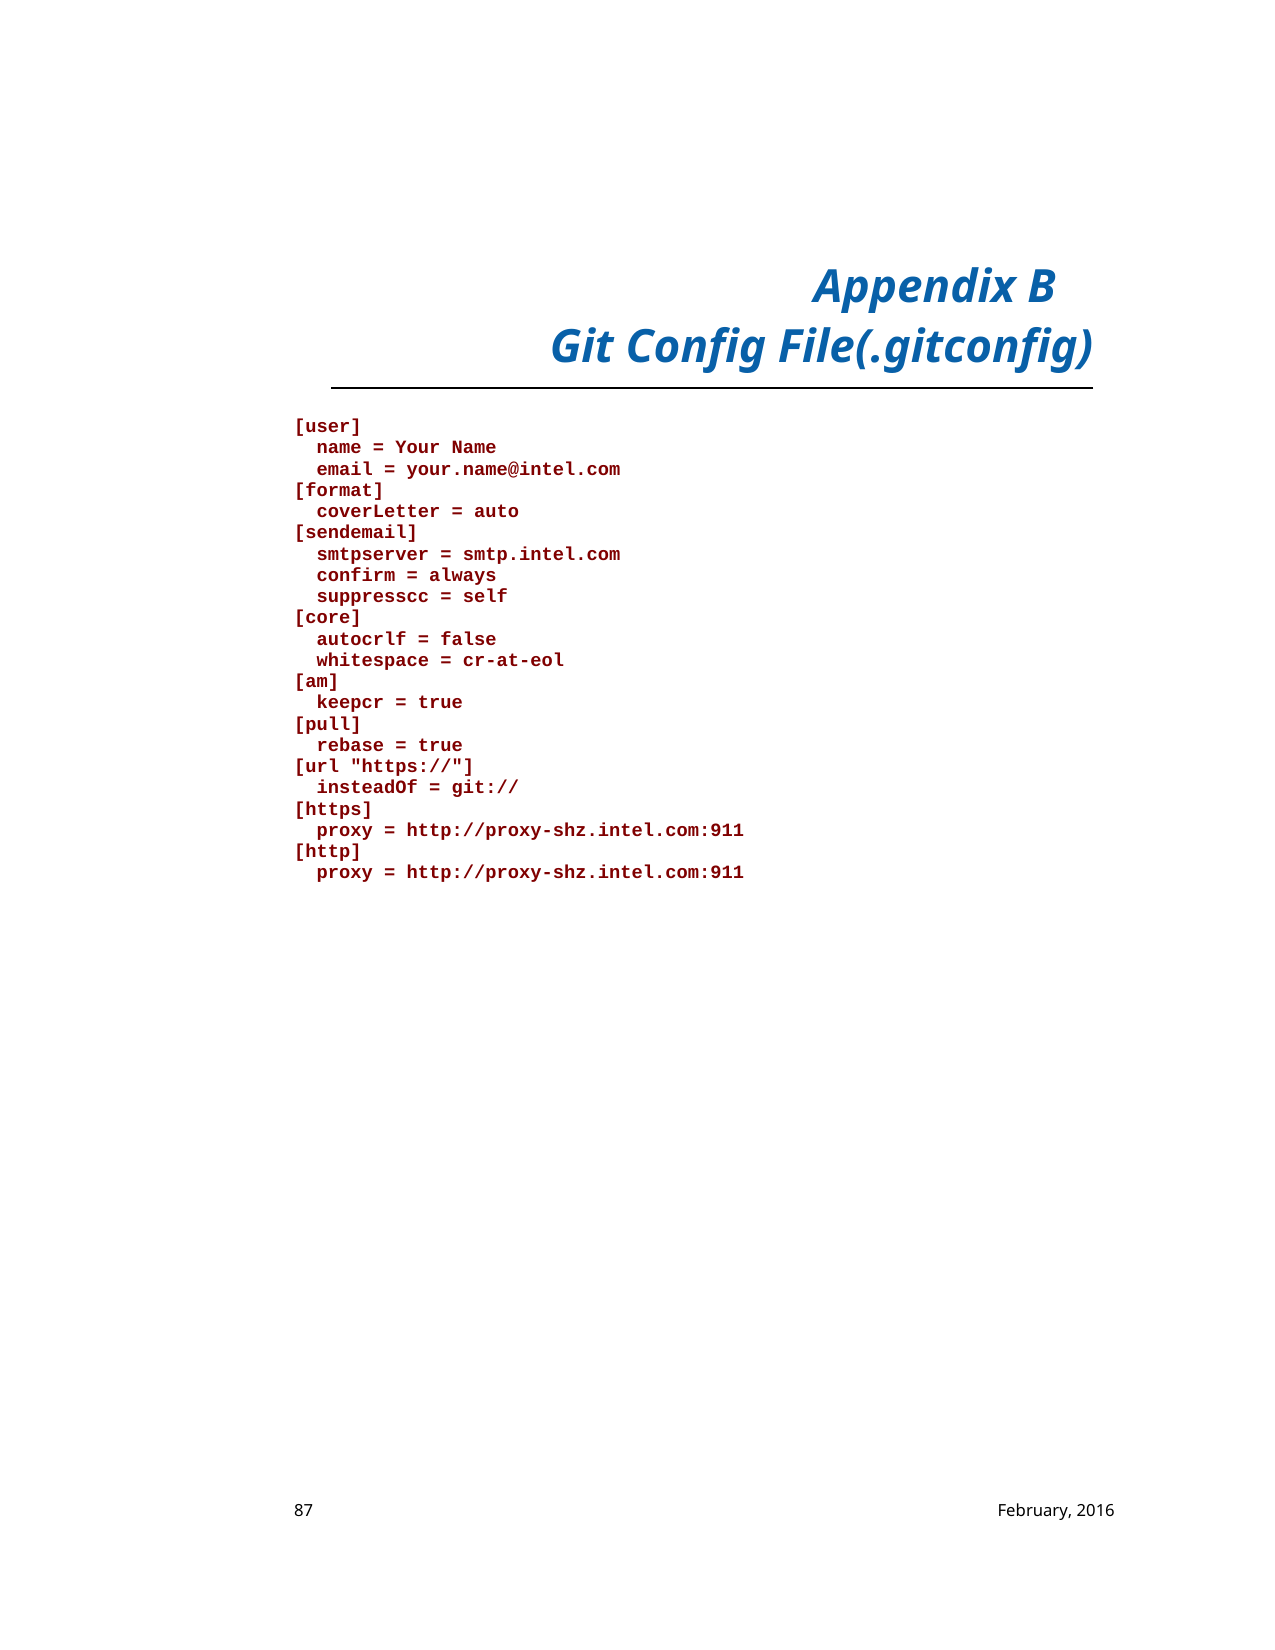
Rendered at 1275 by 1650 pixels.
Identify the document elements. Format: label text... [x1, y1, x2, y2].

text email = your.name@intel.com [294, 459, 1116, 481]
text proxy = http://proxy-shz.intel.com:911 [294, 821, 1116, 842]
text [format] [294, 481, 1116, 502]
text suppresscc = self [294, 587, 1116, 608]
text rebase = true [294, 736, 1116, 757]
text coverLetter = auto [294, 502, 1116, 523]
text [https] [294, 799, 1116, 821]
text [pull] [294, 714, 1116, 736]
text keepcr = true [294, 693, 1116, 714]
text [url "https://"] [294, 757, 1116, 778]
subtitle Git Config File(.gitconfig) [331, 254, 1093, 387]
text [sendemail] [294, 523, 1116, 544]
text proxy = http://proxy-shz.intel.com:911 [294, 863, 1116, 884]
text smtpserver = smtp.intel.com [294, 544, 1116, 566]
text [am] [294, 672, 1116, 693]
text autocrlf = false [294, 629, 1116, 651]
text [http] [294, 842, 1116, 863]
text [user] [294, 417, 1116, 438]
text insteadOf = git:// [294, 778, 1116, 799]
text confirm = always [294, 566, 1116, 587]
text whitespace = cr-at-eol [294, 651, 1116, 672]
text name = Your Name [294, 438, 1116, 459]
text [core] [294, 608, 1116, 629]
